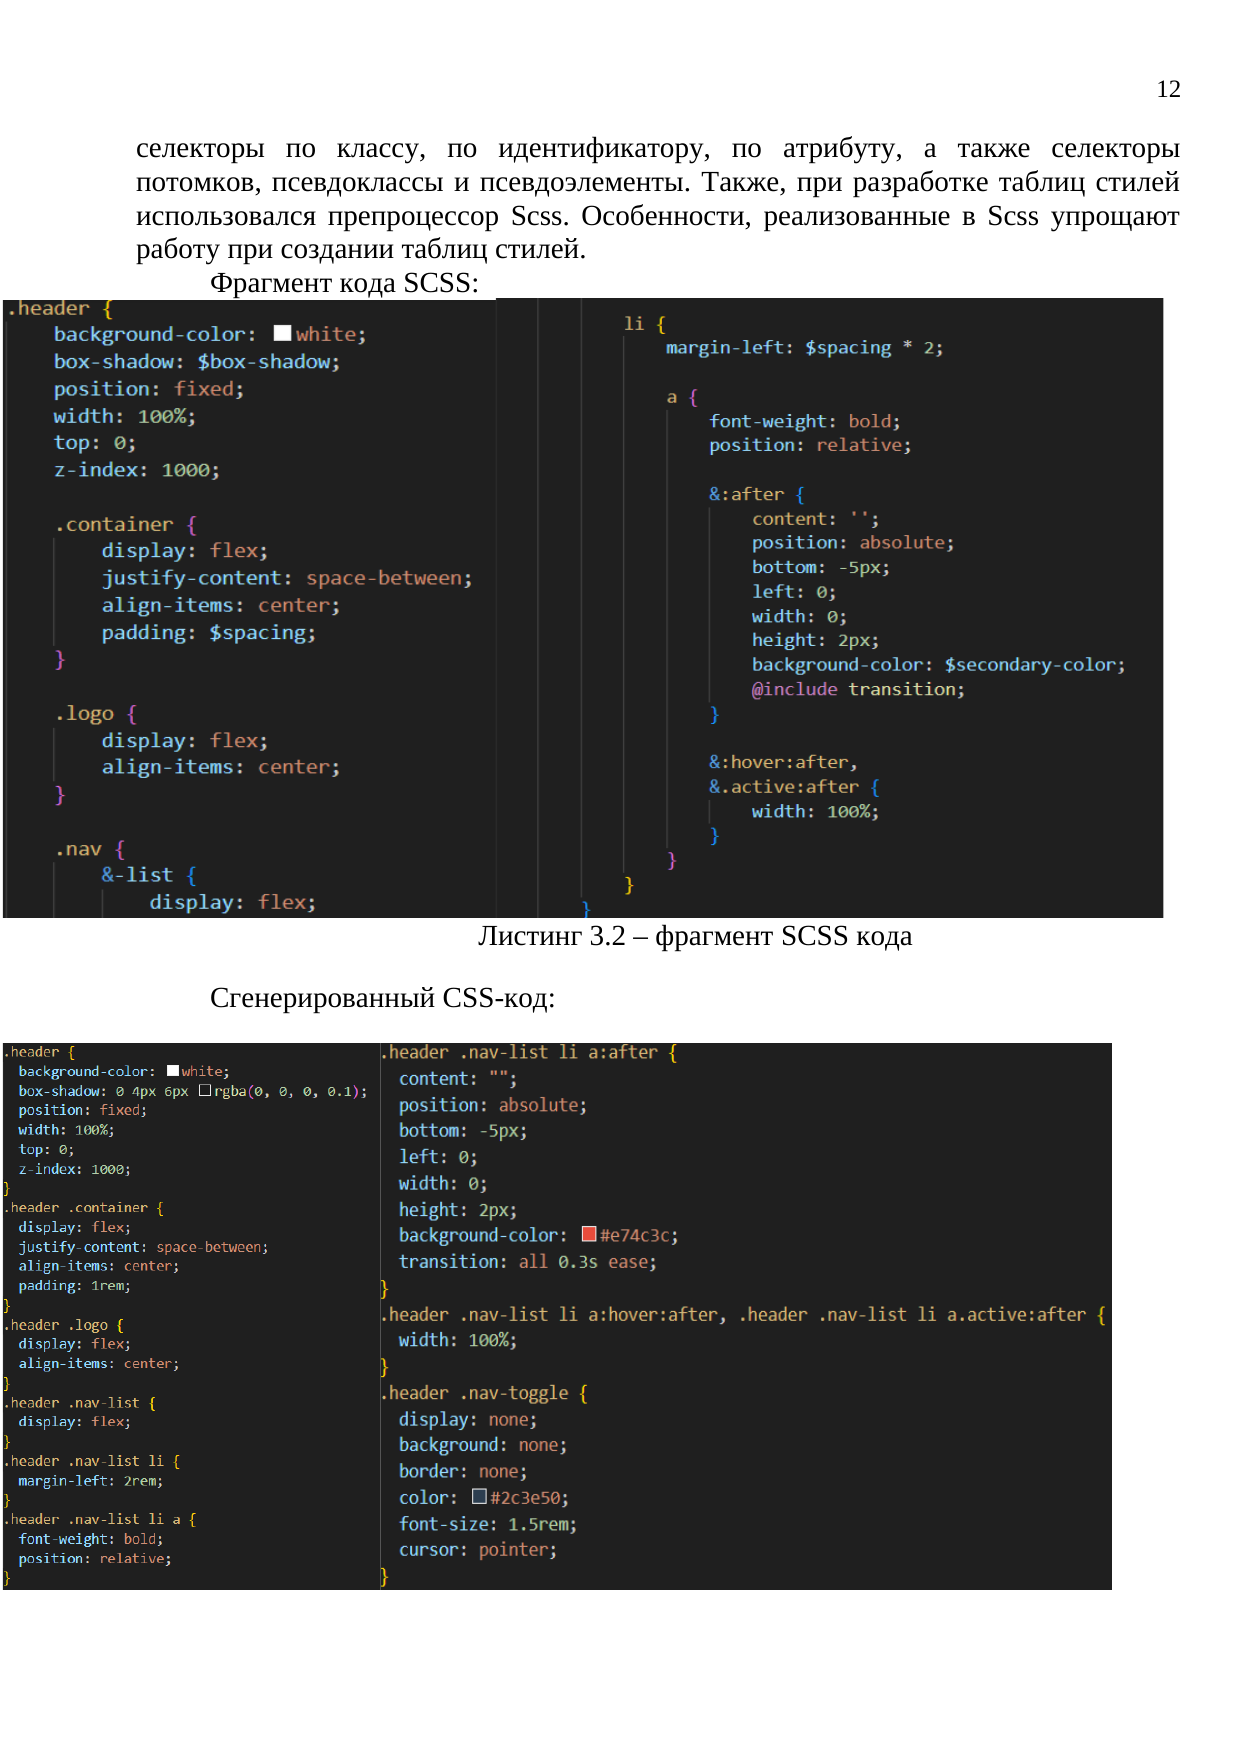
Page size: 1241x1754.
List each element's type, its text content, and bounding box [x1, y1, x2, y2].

text Сгенерированный CSS-код: [136, 981, 1181, 1014]
text Листинг 3.2 – фрагмент SCSS кода [136, 918, 1181, 951]
picture [2, 298, 1164, 918]
picture [2, 1043, 1112, 1590]
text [136, 131, 1181, 265]
text Фрагмент кода SCSS: [136, 265, 1181, 298]
